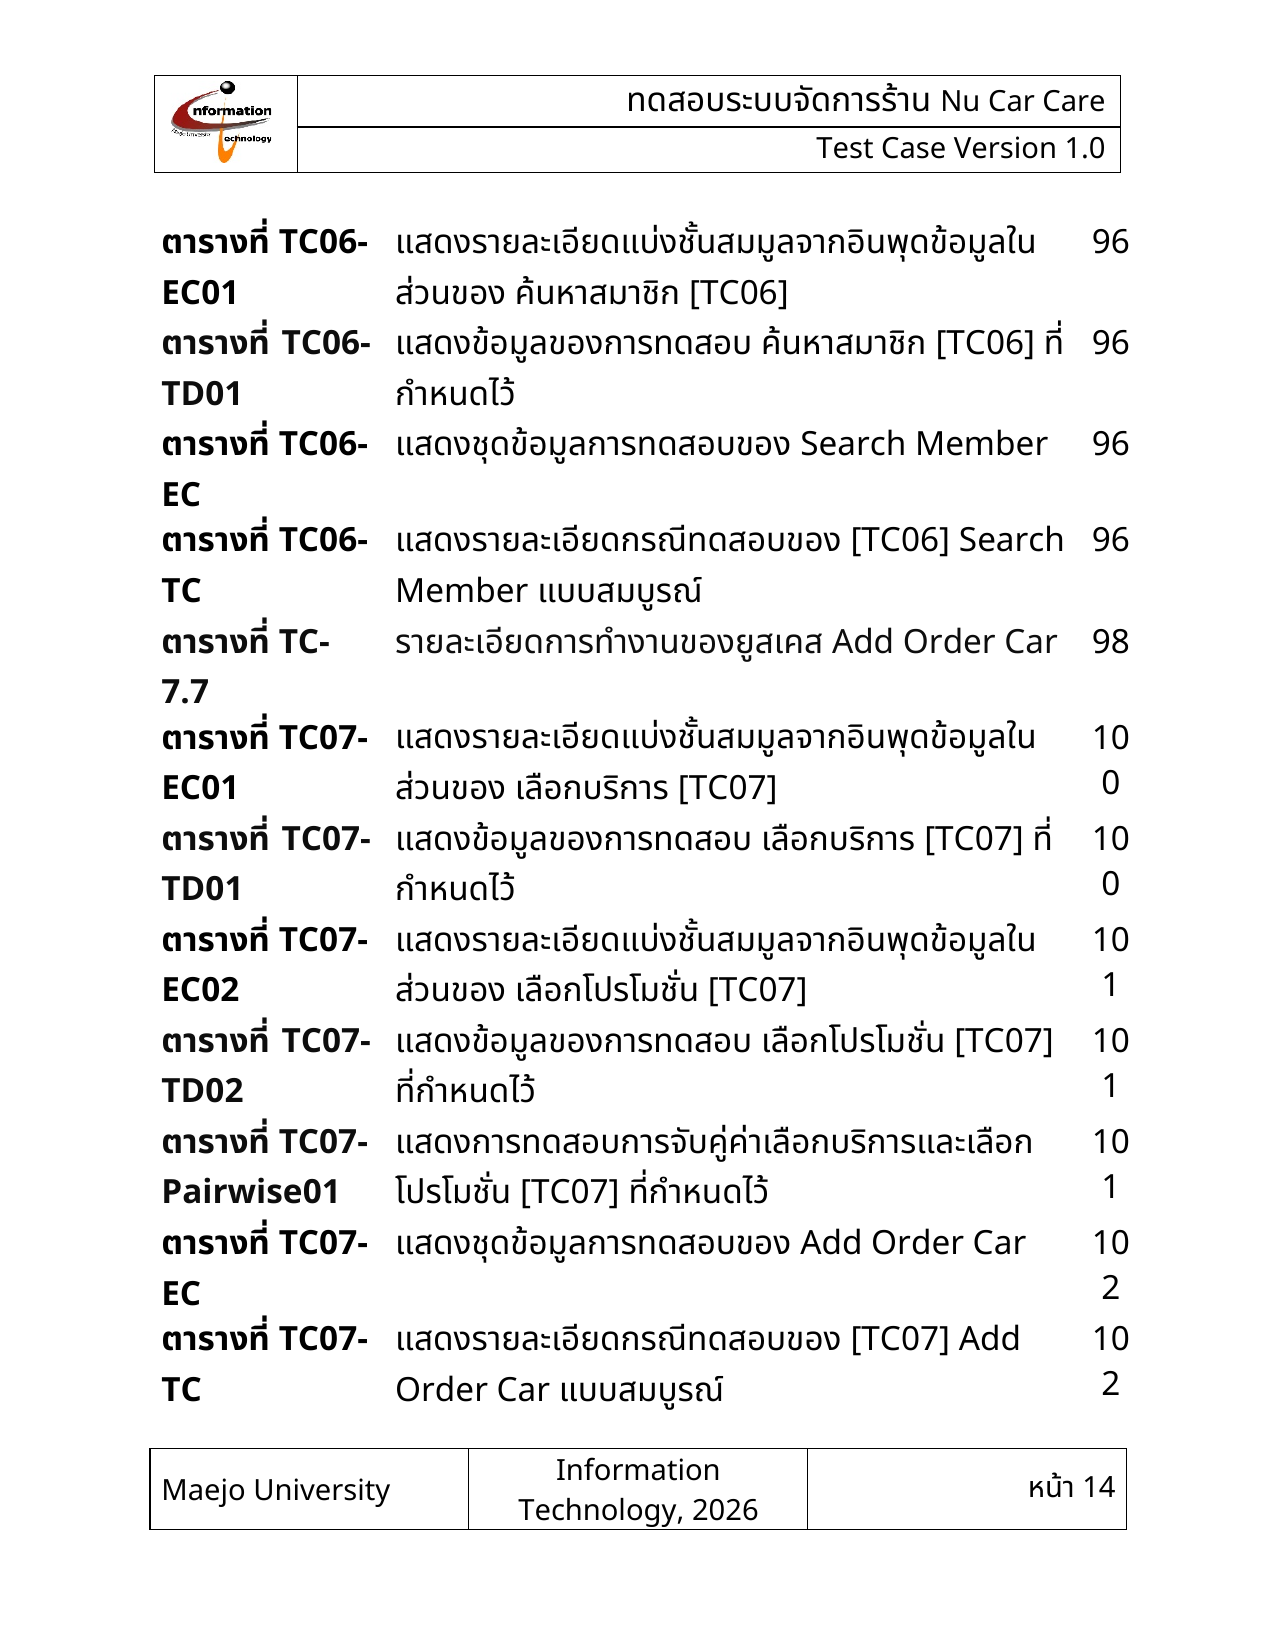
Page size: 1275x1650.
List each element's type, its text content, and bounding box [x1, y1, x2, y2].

table_cell 101 [1078, 916, 1143, 1017]
table_cell รายละเอียดการทำงานของยูสเคส Add Order Car [384, 618, 1078, 713]
table_cell ตารางที่ TC-7.7 [150, 618, 384, 713]
table_cell ตารางที่ TC06-EC01 [150, 218, 384, 319]
table_cell ตารางที่ TC07-EC01 [150, 714, 384, 814]
table_cell 96 [1078, 420, 1143, 516]
table_cell แสดงข้อมูลของการทดสอบ ค้นหาสมาชิก [TC06] ที่กำหนดไว้ [384, 319, 1078, 420]
table_cell แสดงข้อมูลของการทดสอบ เลือกโปรโมชั่น [TC07] ที่กำหนดไว้ [384, 1017, 1078, 1118]
table_cell 102 [1078, 1219, 1143, 1315]
table_cell 96 [1078, 319, 1143, 420]
table_cell แสดงชุดข้อมูลการทดสอบของ Search Member [384, 420, 1078, 516]
table_cell 98 [1078, 618, 1143, 713]
table_cell ตารางที่ TC07-TC [150, 1315, 384, 1416]
table_cell 101 [1078, 1017, 1143, 1118]
table_cell 102 [1078, 1315, 1143, 1416]
table_cell แสดงรายละเอียดแบ่งชั้นสมมูลจากอินพุดข้อมูลในส่วนของ เลือกโปรโมชั่น [TC07] [384, 916, 1078, 1017]
table_cell แสดงข้อมูลของการทดสอบ เลือกบริการ [TC07] ที่กำหนดไว้ [384, 815, 1078, 916]
table_cell ตารางที่ TC07-EC [150, 1219, 384, 1315]
table_cell แสดงรายละเอียดกรณีทดสอบของ [TC06] Search Member แบบสมบูรณ์ [384, 516, 1078, 617]
table_cell 101 [1078, 1118, 1143, 1219]
table_cell แสดงการทดสอบการจับคู่ค่าเลือกบริการและเลือกโปรโมชั่น [TC07] ที่กำหนดไว้ [384, 1118, 1078, 1219]
table_cell แสดงชุดข้อมูลการทดสอบของ Add Order Car [384, 1219, 1078, 1315]
table_cell 96 [1078, 218, 1143, 319]
table_cell ตารางที่ TC06-TD01 [150, 319, 384, 420]
table_cell ตารางที่ TC06-EC [150, 420, 384, 516]
picture [170, 81, 272, 163]
table_cell 100 [1078, 815, 1143, 916]
table_cell แสดงรายละเอียดแบ่งชั้นสมมูลจากอินพุดข้อมูลในส่วนของ เลือกบริการ [TC07] [384, 714, 1078, 814]
table_cell 100 [1078, 714, 1143, 814]
table_cell ตารางที่ TC07-TD02 [150, 1017, 384, 1118]
table_cell 96 [1078, 516, 1143, 617]
table_cell แสดงรายละเอียดแบ่งชั้นสมมูลจากอินพุดข้อมูลในส่วนของ ค้นหาสมาชิก [TC06] [384, 218, 1078, 319]
table_cell แสดงรายละเอียดกรณีทดสอบของ [TC07] Add Order Car แบบสมบูรณ์ [384, 1315, 1078, 1416]
table_cell ตารางที่ TC07-EC02 [150, 916, 384, 1017]
table_cell ตารางที่ TC06-TC [150, 516, 384, 617]
table_cell ตารางที่ TC07-TD01 [150, 815, 384, 916]
table_cell ตารางที่ TC07- Pairwise01 [150, 1118, 384, 1219]
